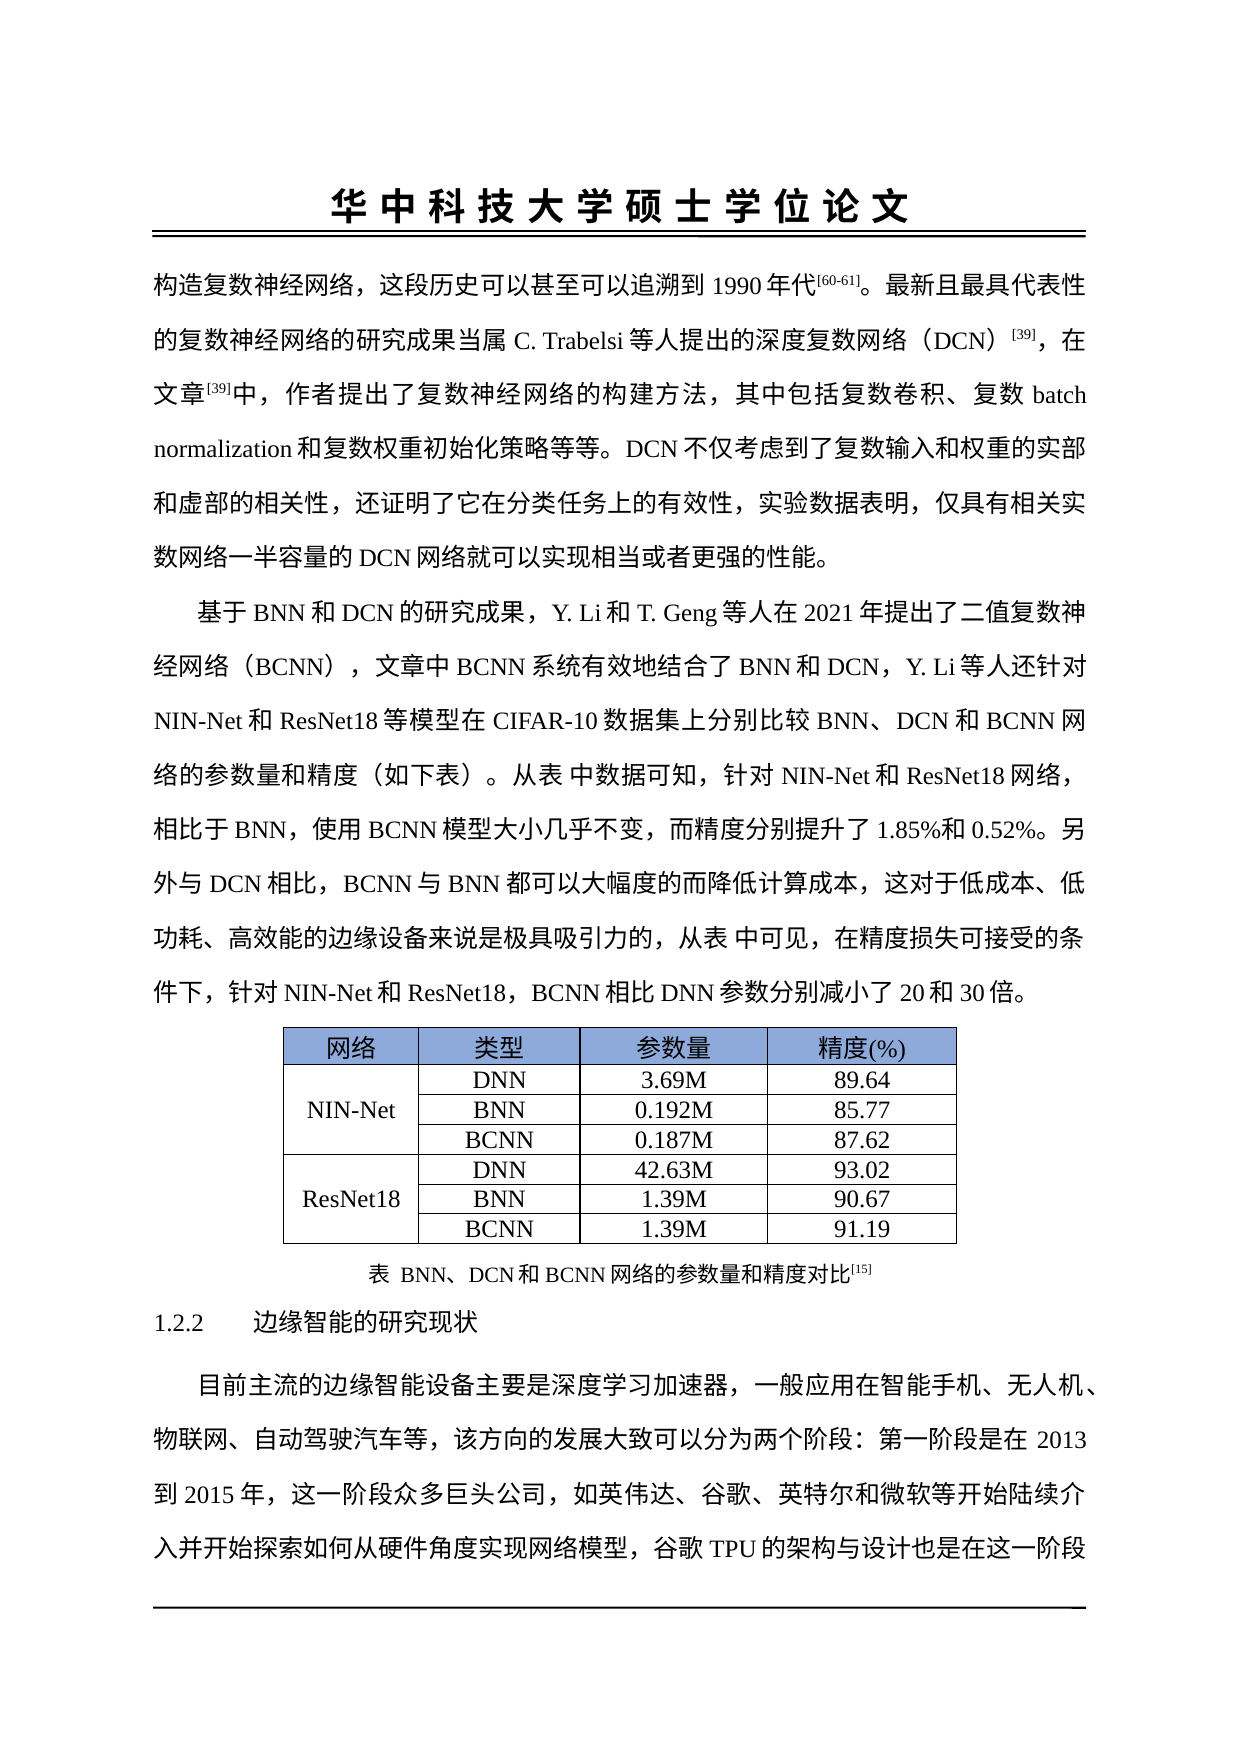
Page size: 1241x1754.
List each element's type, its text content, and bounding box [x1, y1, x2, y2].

table_cell 1.39M [581, 1214, 767, 1243]
text 基于BNN和DCN的研究成果，Y. Li和T. Geng等人在2021年提出了二值复数神经网络（BCNN），文章中BCNN系统有效地结合了BNN和DCN，Y. Li等人还针对NIN-Net和ResNet18等模型在CIFAR-10数据集上分别比较BNN、DCN和BCNN网络的参数量和精度（如下表）。从表 中数据可知，针对NIN-Net和ResNet18网络，相比于BNN，使用BCNN模型大小几乎不变，而精度分别提升了1.85%和0.52%。另外与DCN相比，BCNN与BNN都可以大幅度的而降低计算成本，这对于低成本、低功耗、高效能的边缘设备来说是极具吸引力的，从表 中可见，在精度损失可接受的条件下，针对NIN-Net和ResNet18，BCNN相比DNN参数分别减小了20和30倍。 [153, 592, 1087, 1009]
table_cell 3.69M [581, 1065, 767, 1094]
table_cell 85.77 [768, 1095, 956, 1124]
table_header 网络 [284, 1028, 418, 1064]
table_header 精度(%) [768, 1028, 956, 1064]
table_cell 90.67 [768, 1185, 956, 1213]
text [153, 1366, 1087, 1565]
table_cell 93.02 [768, 1155, 956, 1183]
table_header 类型 [419, 1028, 579, 1064]
table_cell BNN [419, 1095, 579, 1124]
table_cell 87.62 [768, 1125, 956, 1154]
table_header 参数量 [581, 1028, 767, 1064]
table_cell BCNN [419, 1125, 579, 1154]
table_cell 1.39M [581, 1185, 767, 1213]
table_cell BNN [419, 1185, 579, 1213]
table_cell ResNet18 [284, 1155, 418, 1243]
table_cell 42.63M [581, 1155, 767, 1183]
table_cell NIN-Net [284, 1065, 418, 1154]
table_cell 0.192M [581, 1095, 767, 1124]
table_cell 0.187M [581, 1125, 767, 1154]
text 表 BNN、DCN和BCNN网络的参数量和精度对比[15] [153, 1257, 1087, 1288]
table_cell DNN [419, 1155, 579, 1183]
table_cell DNN [419, 1065, 579, 1094]
subtitle 边缘智能的研究现状 [153, 1303, 1087, 1339]
table_cell 91.19 [768, 1214, 956, 1243]
table_cell 89.64 [768, 1065, 956, 1094]
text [153, 266, 1087, 574]
table_cell BCNN [419, 1214, 579, 1243]
